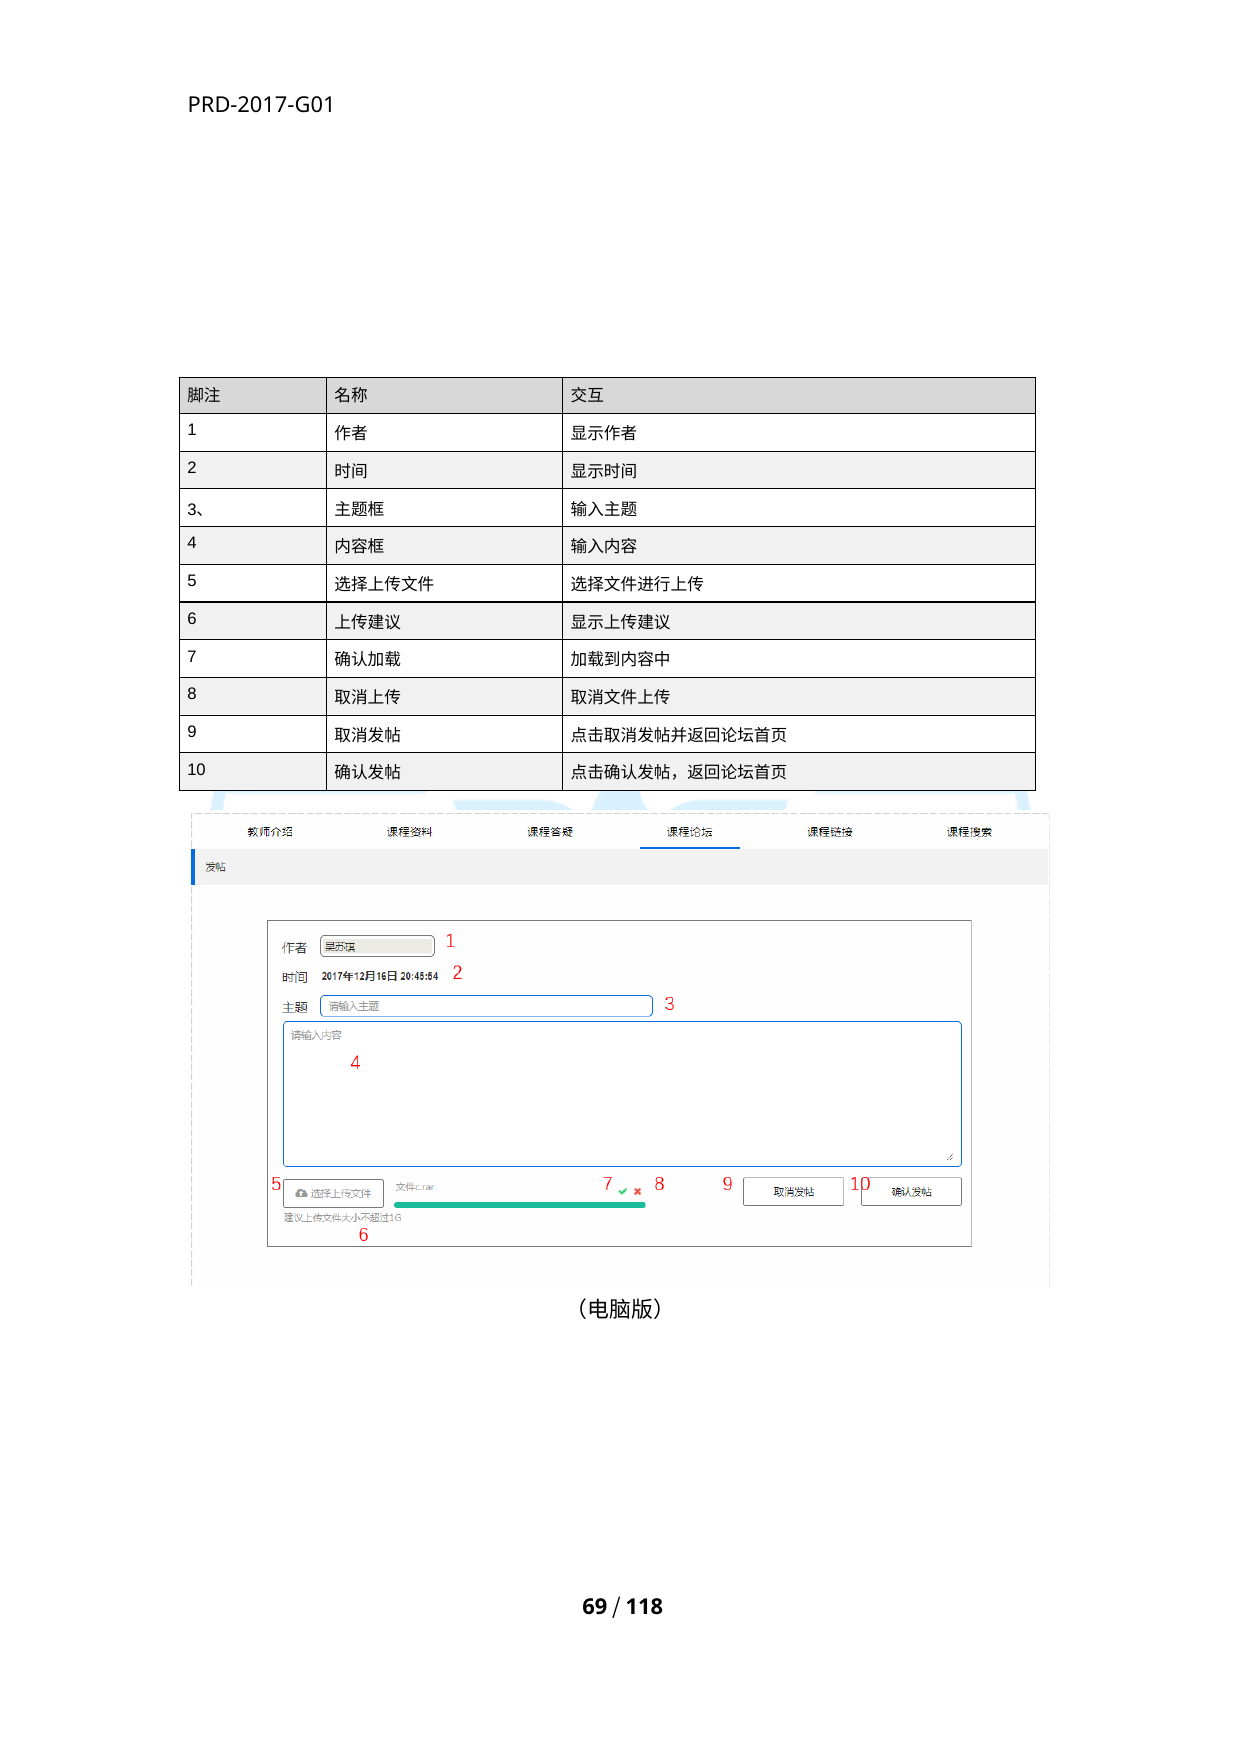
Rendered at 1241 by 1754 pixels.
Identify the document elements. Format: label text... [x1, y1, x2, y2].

table_cell 主题框 [327, 489, 562, 526]
table_cell 选择上传文件 [327, 565, 562, 601]
table_cell 取消发帖 [327, 716, 562, 752]
table_cell 确认加载 [327, 640, 562, 677]
table_cell 点击取消发帖并返回论坛首页 [563, 716, 1035, 752]
table_cell 显示作者 [563, 414, 1035, 451]
table_cell 10 [180, 753, 326, 790]
table_cell 加载到内容中 [563, 640, 1035, 677]
table_cell 6 [180, 603, 326, 639]
table_cell 取消文件上传 [563, 678, 1035, 714]
picture [187, 810, 1053, 1287]
table_cell 点击确认发帖，返回论坛首页 [563, 753, 1035, 790]
table_cell 输入主题 [563, 489, 1035, 526]
table_cell 9 [180, 716, 326, 752]
table_cell 上传建议 [327, 603, 562, 639]
table_cell 3、 [180, 489, 326, 526]
table_cell 时间 [327, 452, 562, 488]
table_header 交互 [563, 378, 1035, 413]
table_cell 确认发帖 [327, 753, 562, 790]
table_cell 4 [180, 527, 326, 564]
table_cell 1 [180, 414, 326, 451]
text （电脑版） [187, 1292, 1053, 1324]
table_cell 2 [180, 452, 326, 488]
table_cell 8 [180, 678, 326, 714]
table_cell 7 [180, 640, 326, 677]
table_cell 作者 [327, 414, 562, 451]
table_cell 内容框 [327, 527, 562, 564]
table_cell 选择文件进行上传 [563, 565, 1035, 601]
table_cell 5 [180, 565, 326, 601]
table_header 脚注 [180, 378, 326, 413]
table_cell 取消上传 [327, 678, 562, 714]
table_header 名称 [327, 378, 562, 413]
table_cell 显示上传建议 [563, 603, 1035, 639]
table_cell 输入内容 [563, 527, 1035, 564]
table_cell 显示时间 [563, 452, 1035, 488]
